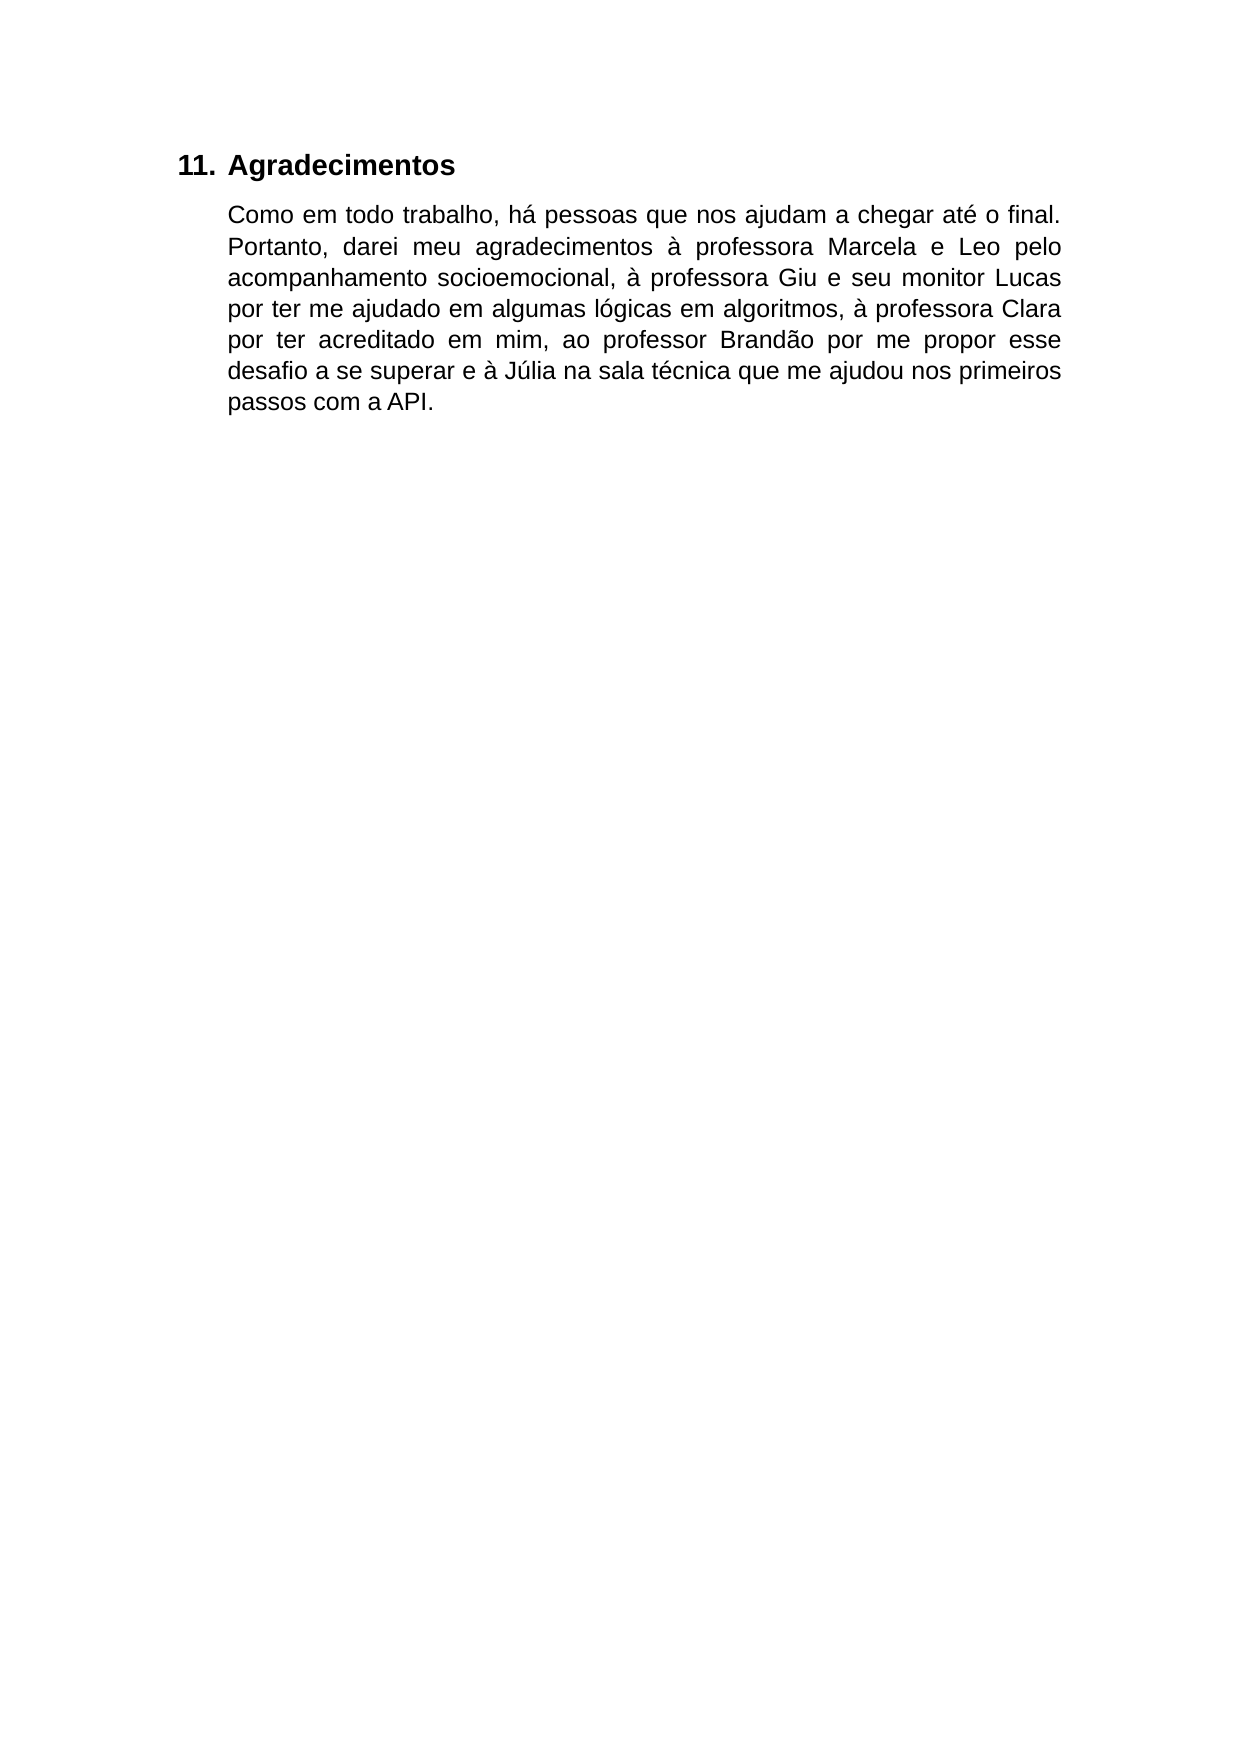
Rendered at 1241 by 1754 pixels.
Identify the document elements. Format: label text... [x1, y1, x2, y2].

list Agradecimentos [177, 148, 1063, 181]
text Como em todo trabalho, há pessoas que nos ajudam a chegar até o final. Portanto, darei meu agradecimentos à professora Marcela e Leo pelo acompanhamento socioemocional, à professora Giu e seu monitor Lucas por ter me ajudado em algumas lógicas em algoritmos, à professora Clara por ter acreditado em mim, ao professor Brandão por me propor esse desafio a se superar e à Júlia na sala técnica que me ajudou nos primeiros passos com a API. [227, 200, 1063, 415]
